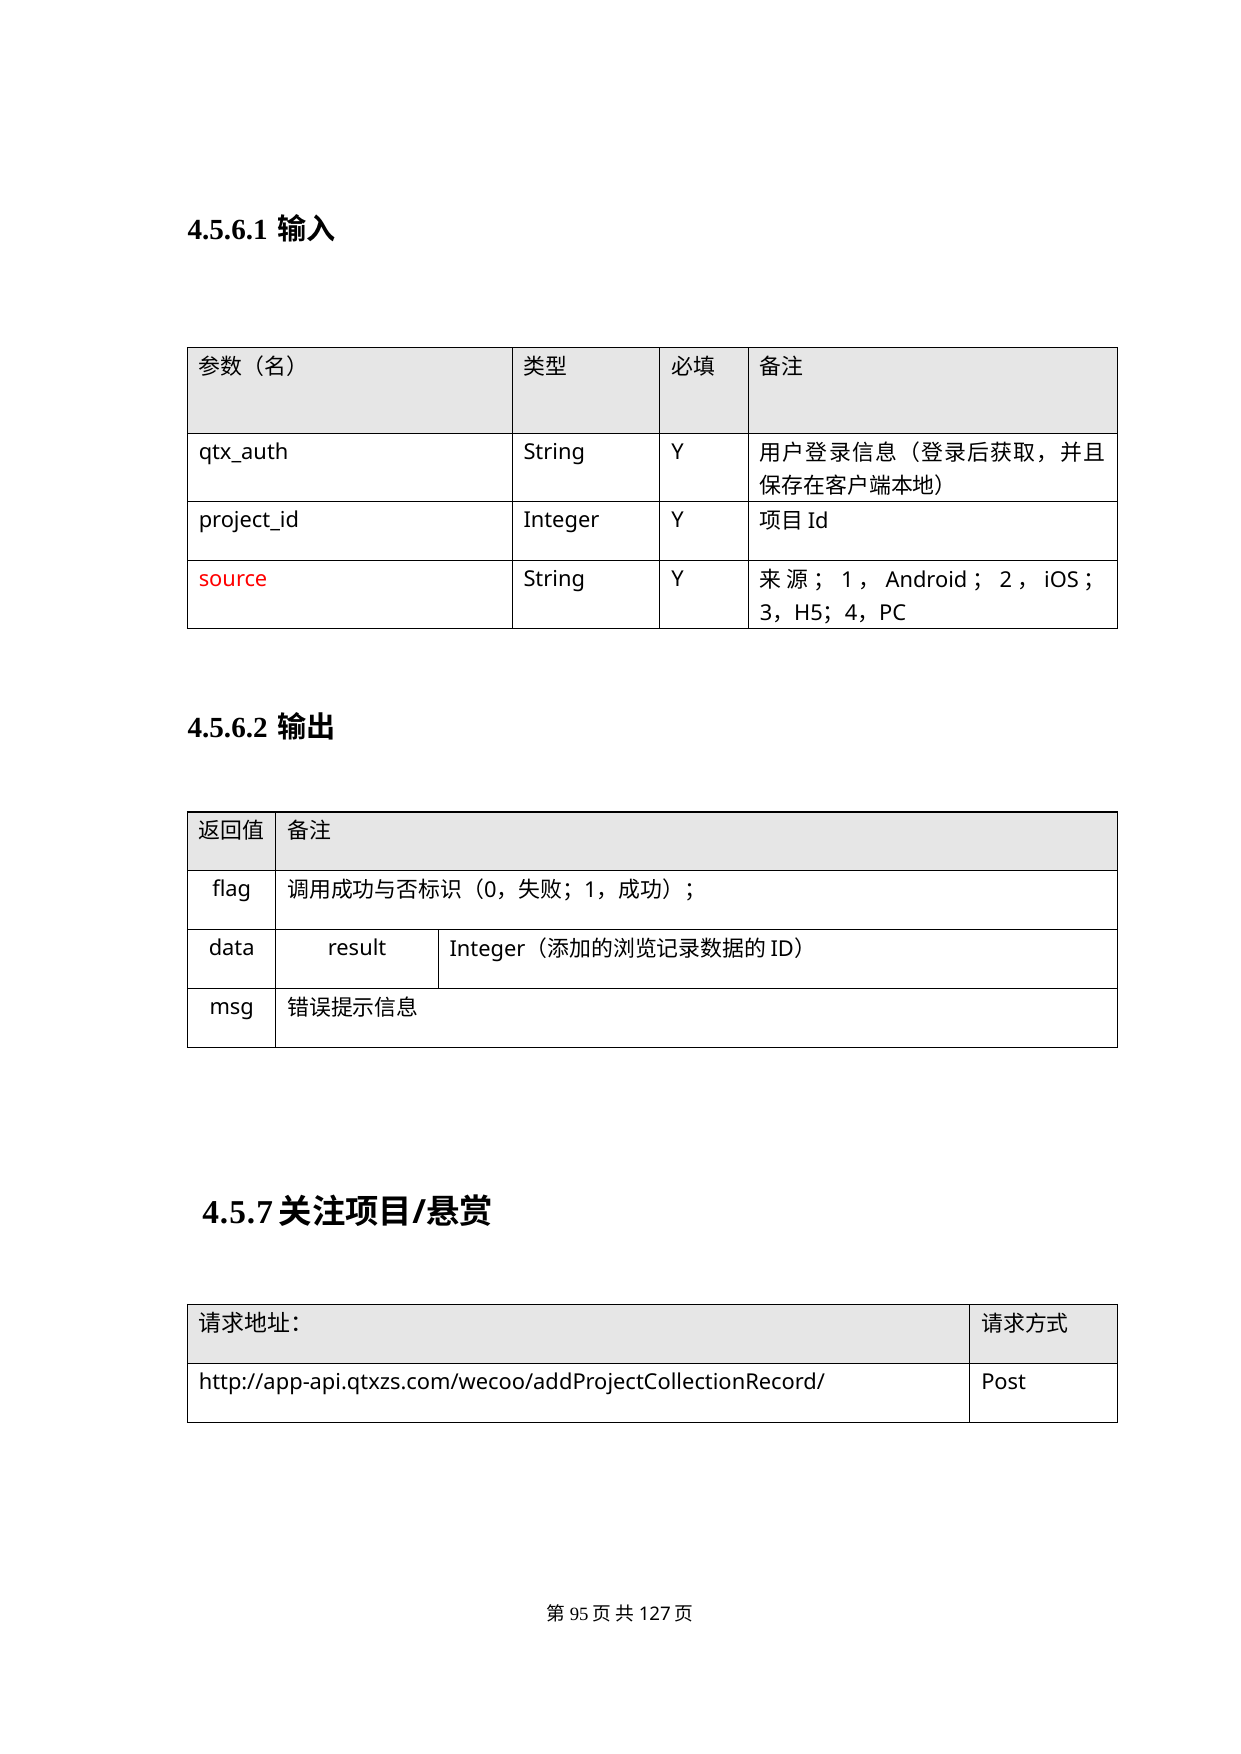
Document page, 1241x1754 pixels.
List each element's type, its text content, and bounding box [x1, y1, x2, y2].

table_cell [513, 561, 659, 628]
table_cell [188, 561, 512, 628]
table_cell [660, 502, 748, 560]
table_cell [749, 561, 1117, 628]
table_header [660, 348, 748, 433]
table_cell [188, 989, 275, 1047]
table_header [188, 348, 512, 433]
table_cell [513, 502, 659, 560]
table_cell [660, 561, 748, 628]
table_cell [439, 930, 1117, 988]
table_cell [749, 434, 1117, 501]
subtitle 关注项目/悬赏 [202, 1175, 1053, 1242]
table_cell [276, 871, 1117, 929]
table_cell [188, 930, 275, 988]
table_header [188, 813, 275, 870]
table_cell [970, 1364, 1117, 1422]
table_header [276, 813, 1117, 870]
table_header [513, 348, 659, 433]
subtitle 输出 [187, 691, 1053, 758]
subtitle 输入 [187, 194, 1053, 260]
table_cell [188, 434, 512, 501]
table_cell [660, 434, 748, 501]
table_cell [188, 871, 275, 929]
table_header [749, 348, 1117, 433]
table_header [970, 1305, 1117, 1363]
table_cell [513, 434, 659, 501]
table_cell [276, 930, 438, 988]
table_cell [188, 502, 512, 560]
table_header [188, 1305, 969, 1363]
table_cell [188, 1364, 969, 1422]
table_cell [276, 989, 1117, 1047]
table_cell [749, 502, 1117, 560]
